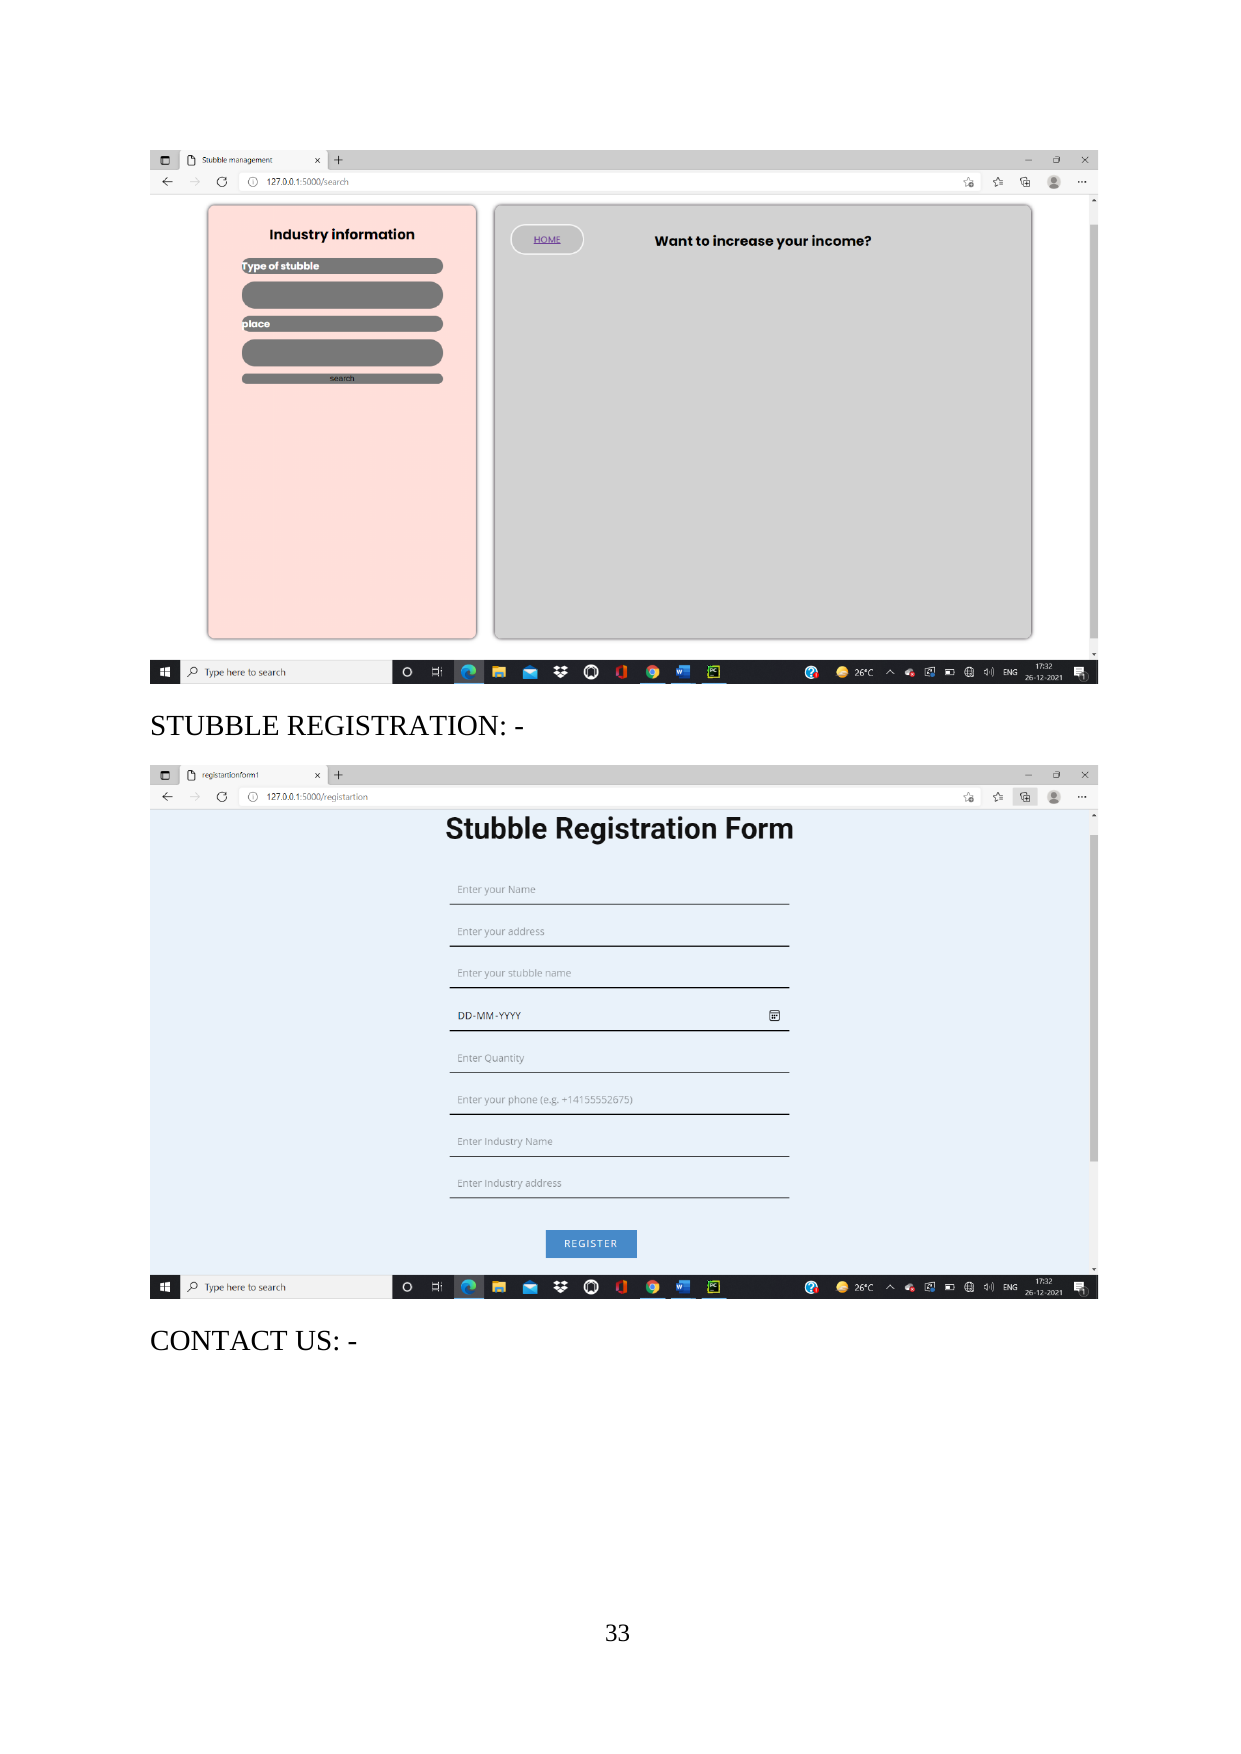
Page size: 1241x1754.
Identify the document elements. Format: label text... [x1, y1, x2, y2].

picture [150, 150, 1099, 684]
text CONTACT US: - [150, 1323, 1098, 1356]
text STUBBLE REGISTRATION: - [150, 708, 1098, 741]
picture [150, 765, 1099, 1299]
